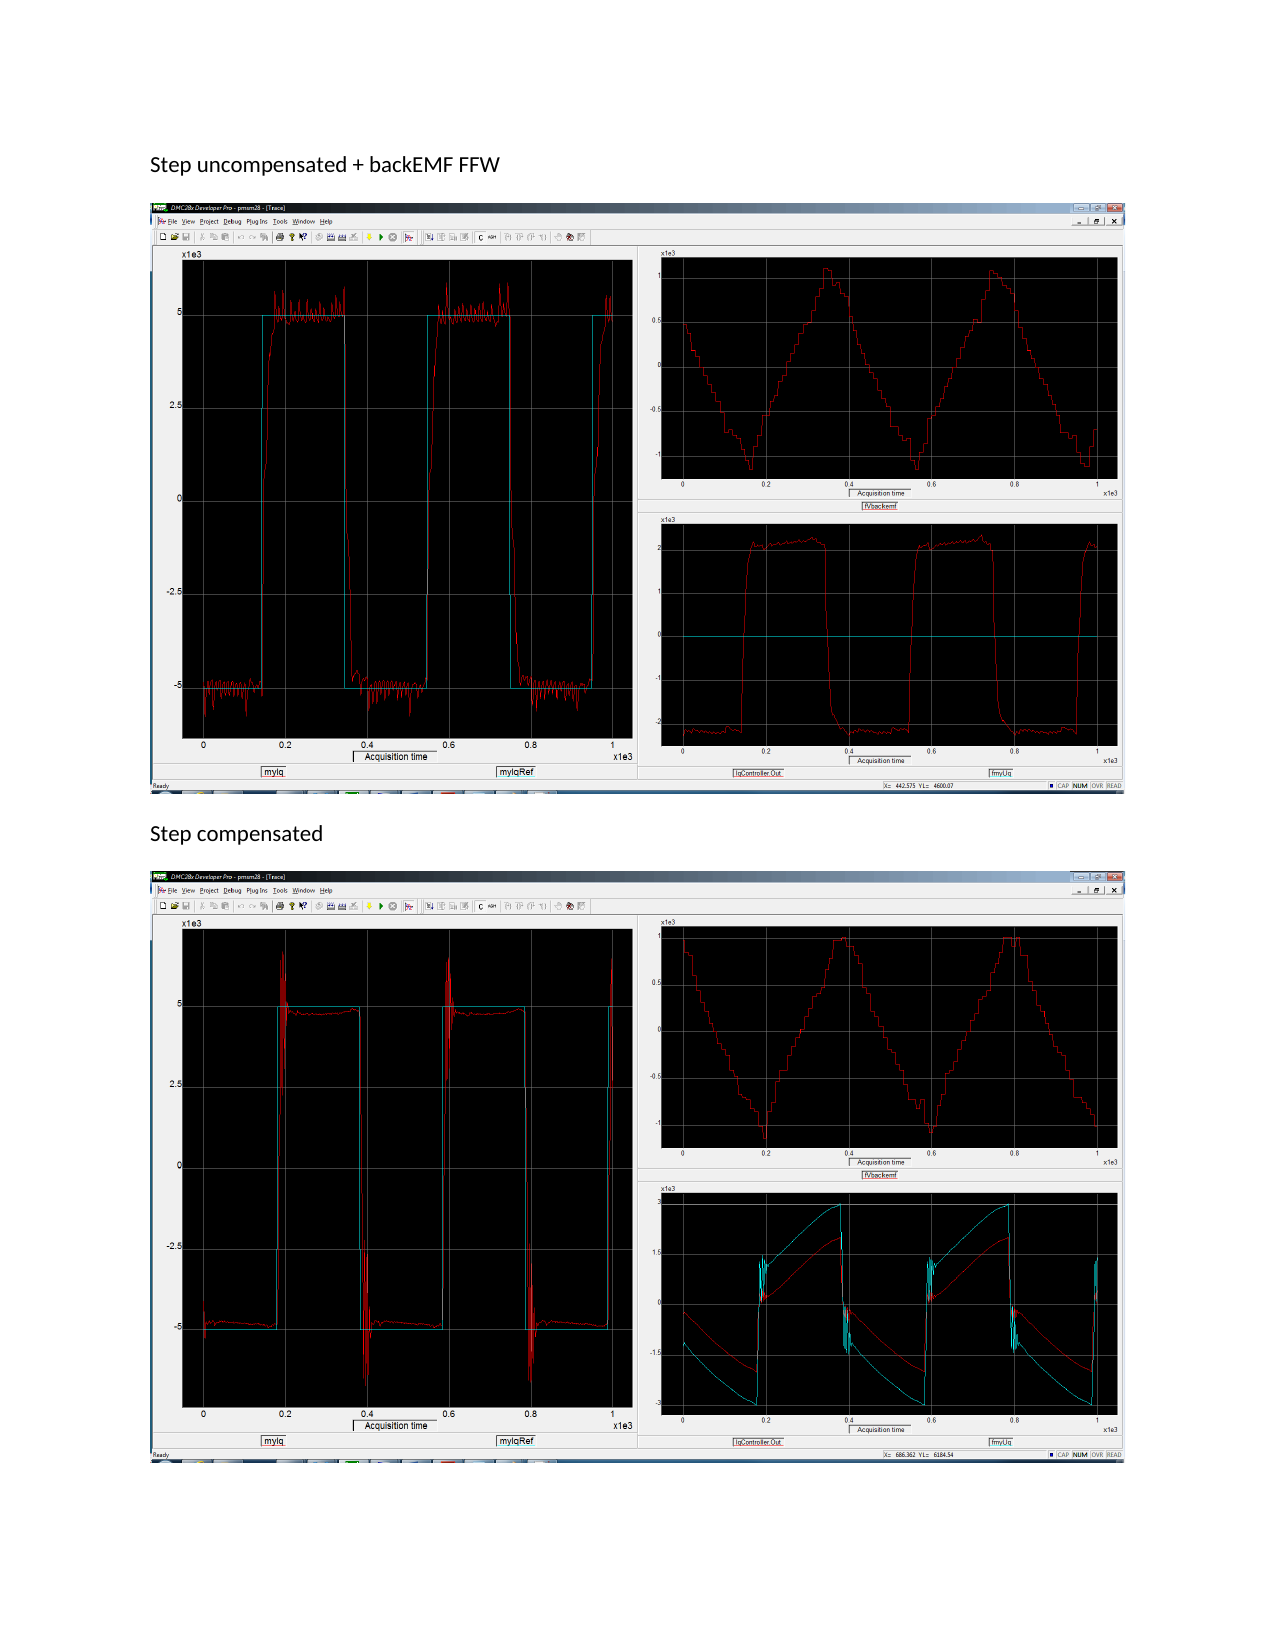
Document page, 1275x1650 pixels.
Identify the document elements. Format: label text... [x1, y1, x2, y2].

picture [150, 203, 1125, 794]
text Step compensated [150, 819, 1125, 847]
picture [150, 871, 1125, 1463]
text Step uncompensated + backEMF FFW [150, 150, 1125, 178]
